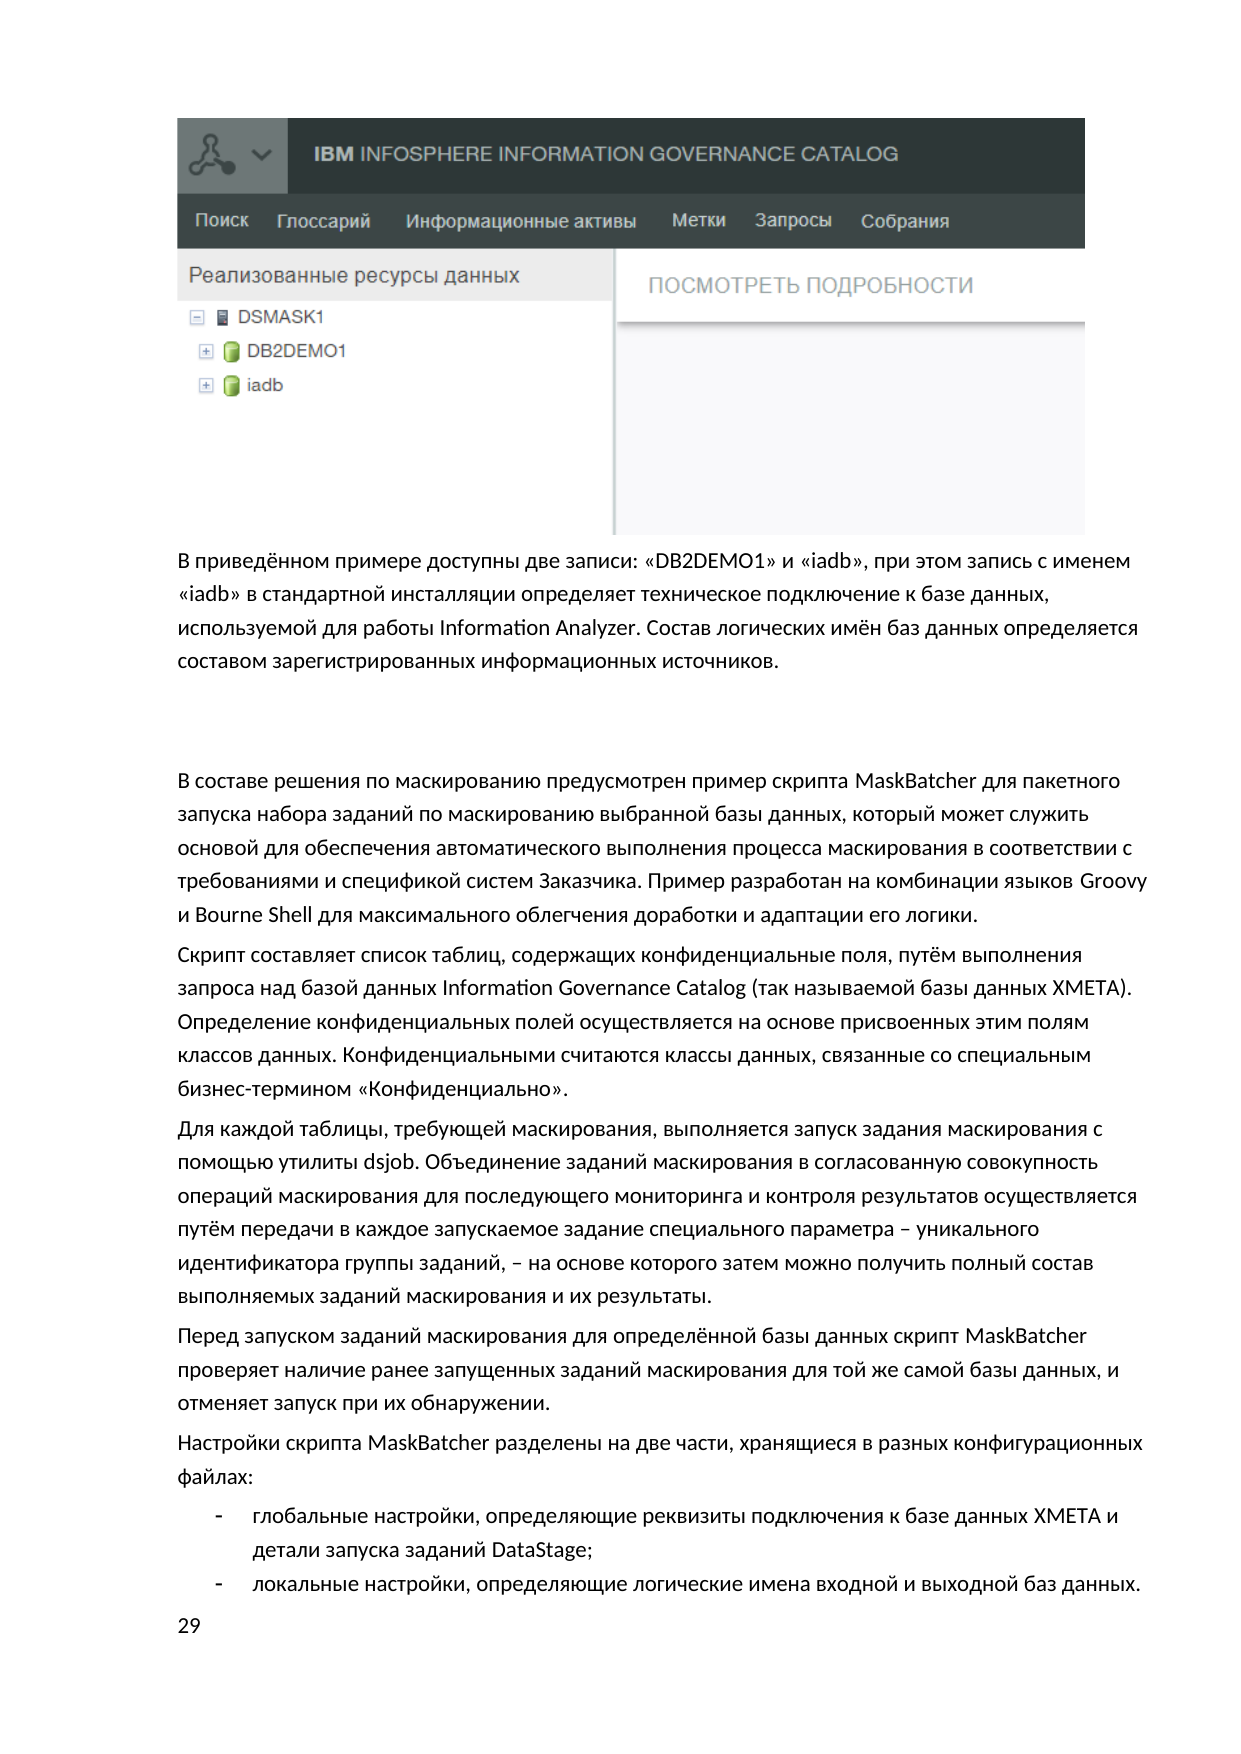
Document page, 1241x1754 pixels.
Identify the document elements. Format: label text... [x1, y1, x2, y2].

text Для каждой таблицы, требующей маскирования, выполняется запуск задания маскирования с помощью утилиты dsjob. Объединение заданий маскирования в согласованную совокупность операций маскирования для последующего мониторинга и контроля результатов осуществляется путём передачи в каждое запускаемое задание специального параметра – уникального идентификатора группы заданий, – на основе которого затем можно получить полный состав выполняемых заданий маскирования и их результаты. [177, 1114, 1152, 1310]
text Настройки скрипта MaskBatcher разделены на две части, хранящиеся в разных конфигурационных файлах: [177, 1428, 1152, 1490]
text Скрипт составляет список таблиц, содержащих конфиденциальные поля, путём выполнения запроса над базой данных Information Governance Catalog (так называемой базы данных XMETA). Определение конфиденциальных полей осуществляется на основе присвоенных этим полям классов данных. Конфиденциальными считаются классы данных, связанные со специальным бизнес-термином «Конфиденциально». [177, 940, 1152, 1102]
text В приведённом примере доступны две записи: «DB2DEMO1» и «iadb», при этом запись с именем «iadb» в стандартной инсталляции определяет техническое подключение к базе данных, используемой для работы Information Analyzer. Состав логических имён баз данных определяется составом зарегистрированных информационных источников. [177, 546, 1152, 675]
text Перед запуском заданий маскирования для определённой базы данных скрипт MaskBatcher проверяет наличие ранее запущенных заданий маскирования для той же самой базы данных, и отменяет запуск при их обнаружении. [177, 1321, 1152, 1417]
text В составе решения по маскированию предусмотрен пример скрипта MaskBatcher для пакетного запуска набора заданий по маскированию выбранной базы данных, который может служить основой для обеспечения автоматического выполнения процесса маскирования в соответствии с требованиями и спецификой систем Заказчика. Пример разработан на комбинации языков Groovy и Bourne Shell для максимального облегчения доработки и адаптации его логики. [177, 766, 1152, 928]
list локальные настройки, определяющие логические имена входной и выходной баз данных. [215, 1569, 1152, 1597]
list глобальные настройки, определяющие реквизиты подключения к базе данных XMETA и детали запуска заданий DataStage; [215, 1502, 1152, 1563]
picture [177, 118, 1085, 535]
